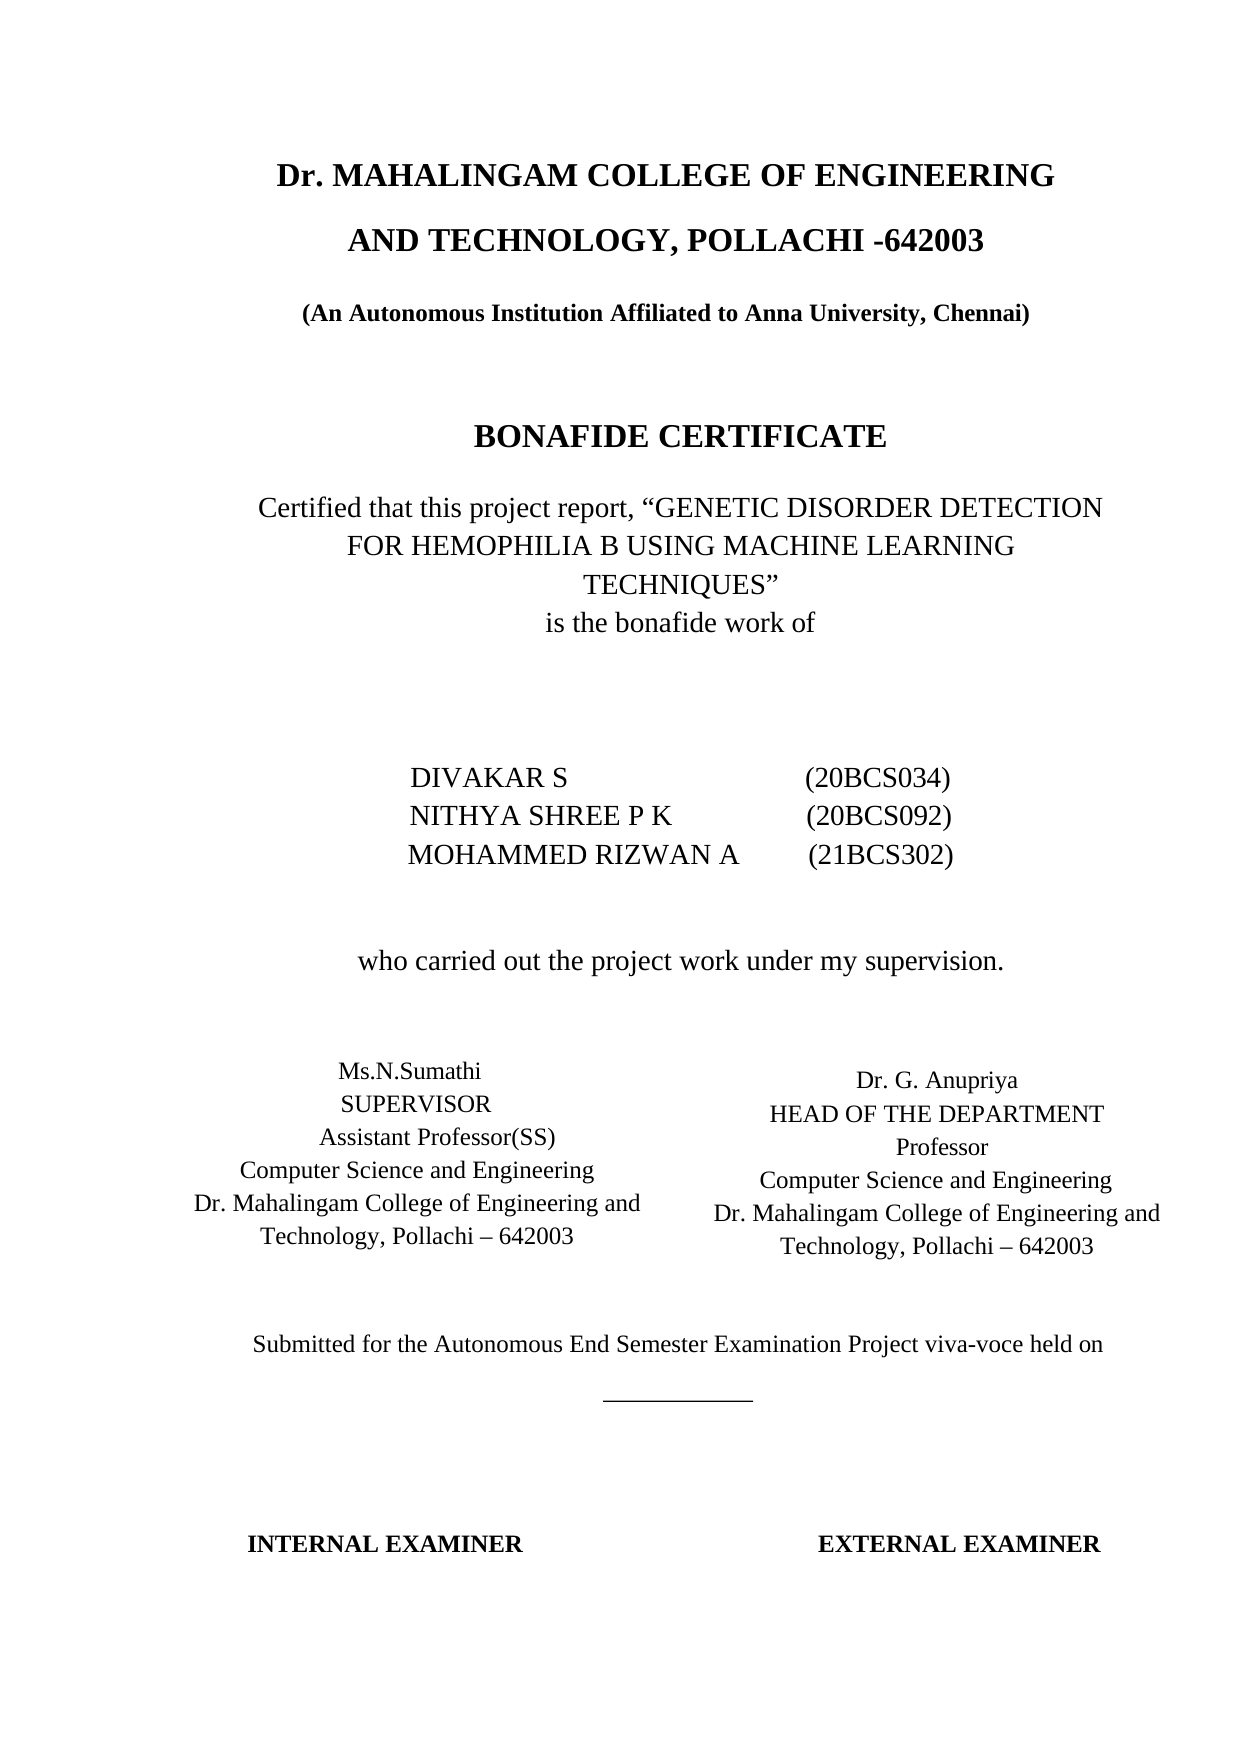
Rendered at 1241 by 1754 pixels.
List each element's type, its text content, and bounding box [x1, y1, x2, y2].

text HEAD OF THE DEPARTMENT [696, 1099, 1178, 1127]
text Computer Science and Engineering [695, 1165, 1177, 1193]
text Ms.N.Sumathi SUPERVISOR [338, 1056, 493, 1118]
text Submitted for the Autonomous End Semester Examination Project viva-voce held on [252, 1329, 1188, 1358]
subtitle BONAFIDE CERTIFICATE [274, 416, 1087, 454]
text Professor [705, 1132, 1179, 1160]
text Certified that this project report, “GENETIC DISORDER DETECTION FOR HEMOPHILIA B USING MACHINE LEARNING TECHNIQUES” [244, 490, 1117, 600]
text Dr. Mahalingam College of Engineering and Technology, Pollachi – 642003 [696, 1198, 1178, 1260]
text Assistant Professor(SS) Computer Science and Engineering [239, 1122, 642, 1184]
text Dr. Mahalingam College of Engineering and Technology, Pollachi – 642003 [193, 1188, 642, 1250]
text INTERNAL EXAMINER EXTERNAL EXAMINER [247, 1529, 1188, 1558]
text Dr. G. Anupriya [697, 1065, 1177, 1094]
text DIVAKAR S (20BCS034) [175, 760, 1186, 793]
text who carried out the project work under my supervision. [275, 943, 1087, 976]
subtitle Dr. MAHALINGAM COLLEGE OF ENGINEERING AND TECHNOLOGY, POLLACHI -642003 [245, 155, 1087, 259]
text NITHYA SHREE P K (20BCS092) MOHAMMED RIZWAN A (21BCS302) [406, 798, 955, 870]
text (An Autonomous Institution Affiliated to Anna University, Chennai) [245, 298, 1087, 327]
text is the bonafide work of [274, 606, 1087, 639]
